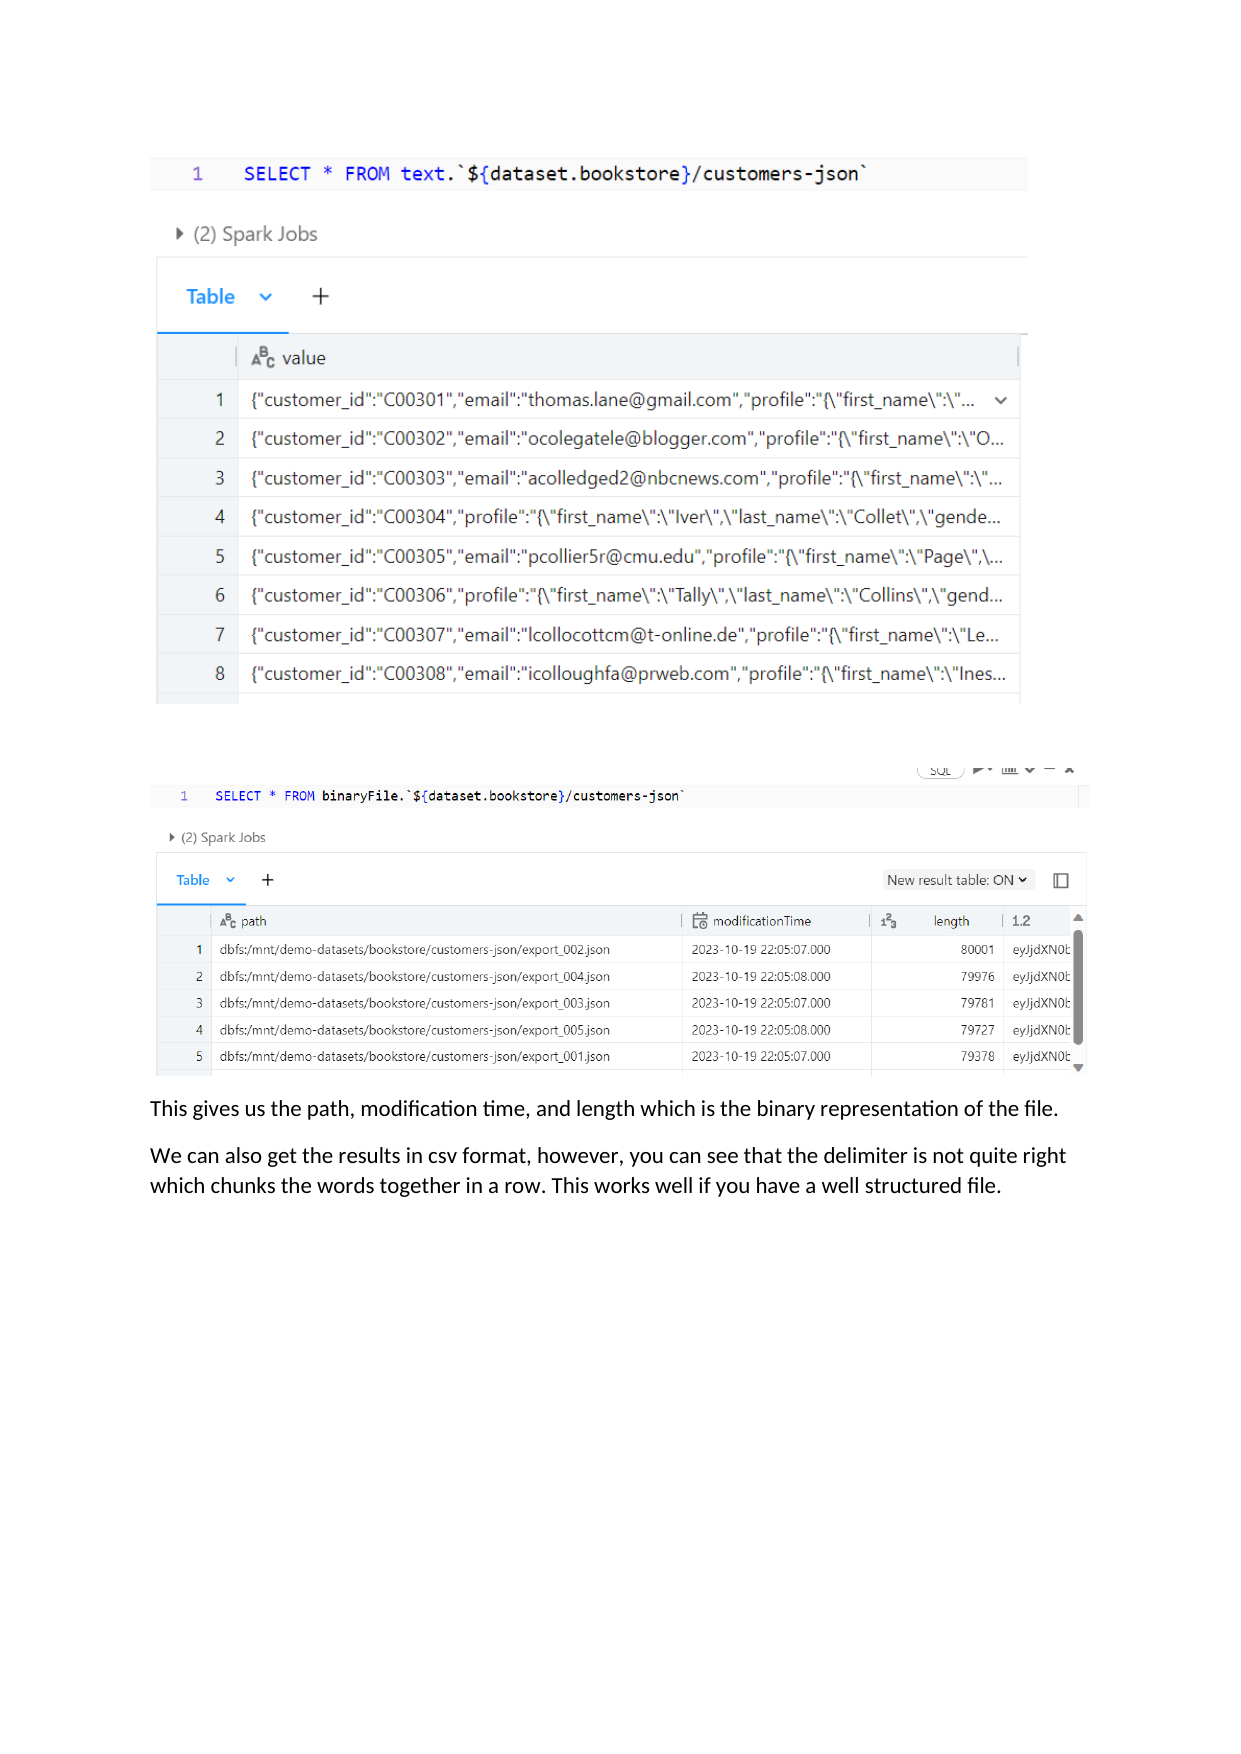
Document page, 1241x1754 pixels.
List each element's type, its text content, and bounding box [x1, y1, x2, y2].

text We can also get the results in csv format, however, you can see that the delimiter is not quite right which chunks the words together in a row. This works well if you have a well structured file. [150, 1141, 1090, 1199]
picture [150, 768, 1091, 1076]
picture [150, 150, 1029, 704]
text This gives us the path, modification time, and length which is the binary representation of the file. [150, 1094, 1090, 1122]
